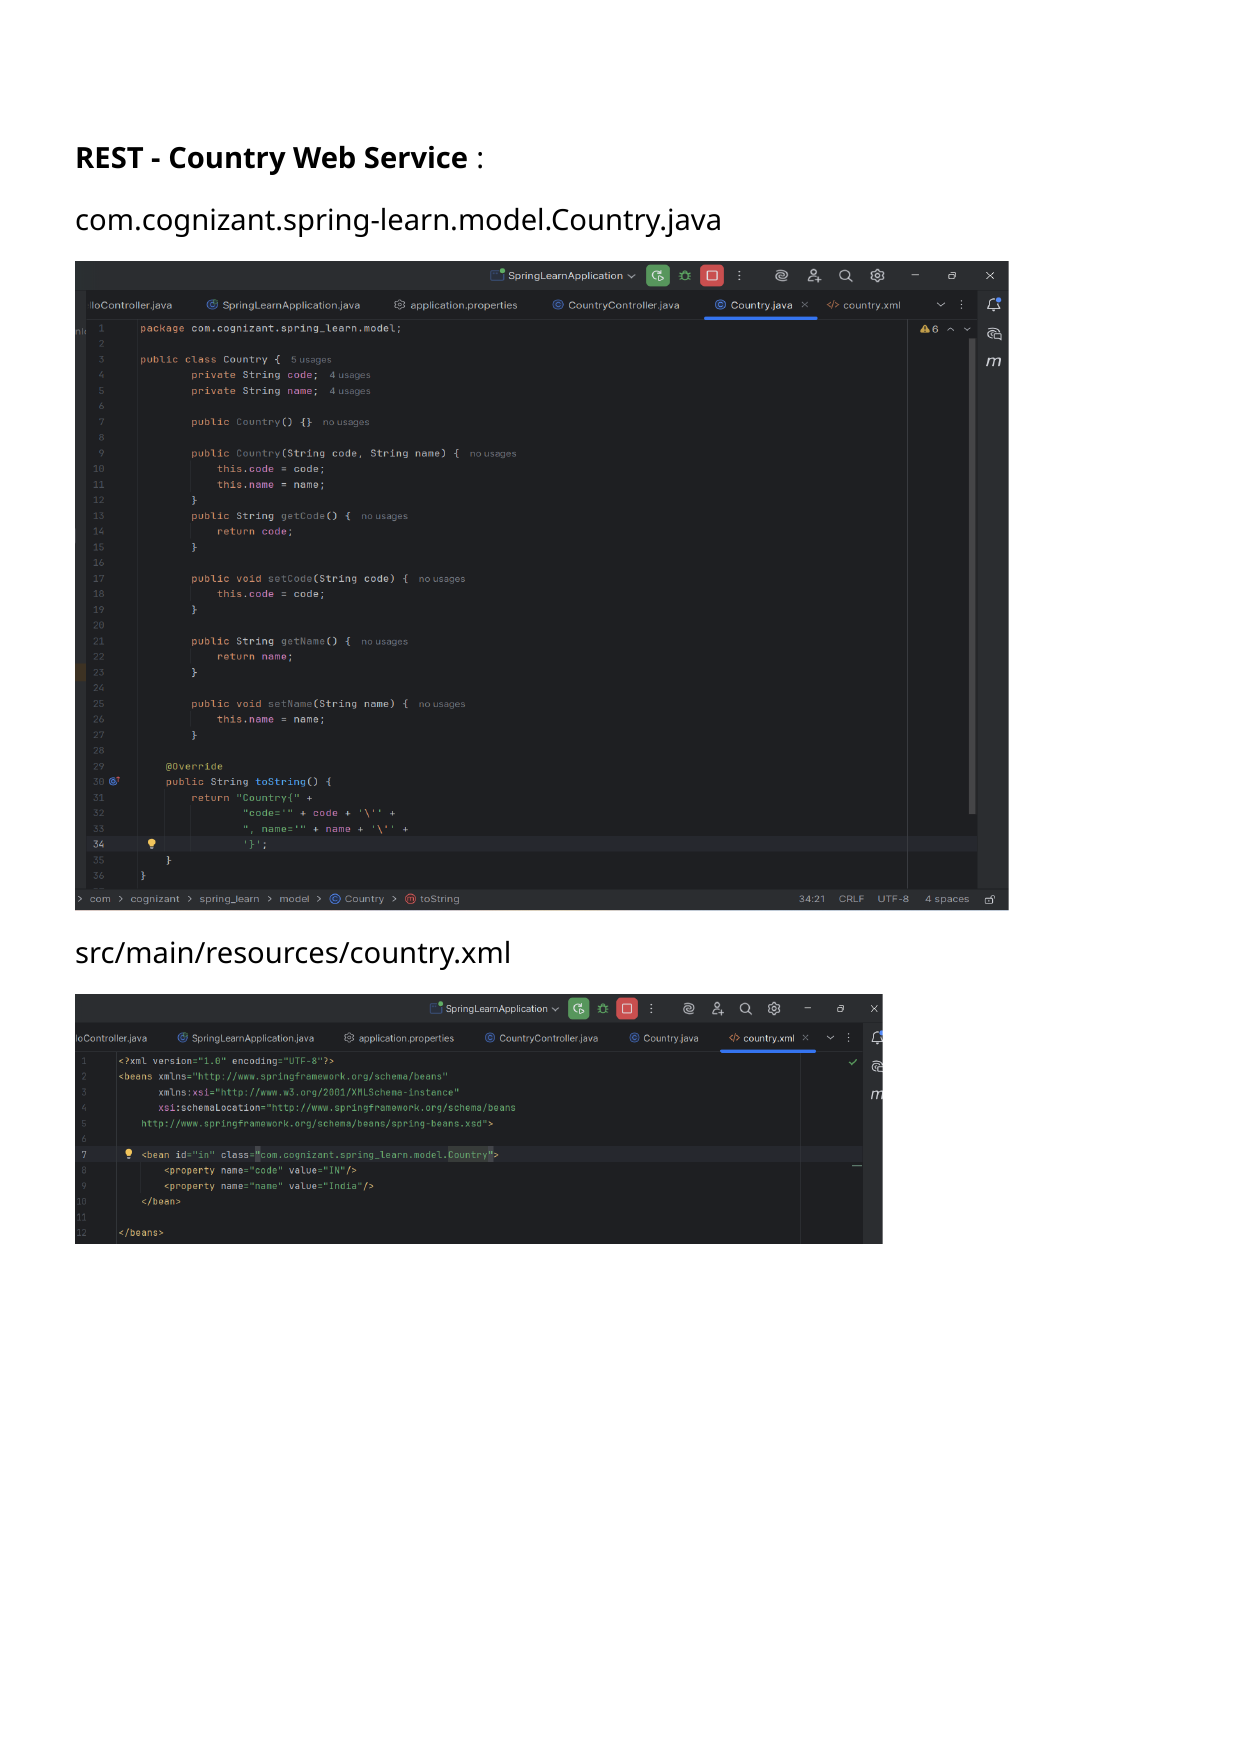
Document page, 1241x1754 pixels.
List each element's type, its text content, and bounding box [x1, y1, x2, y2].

text com.cognizant.spring-learn.model.Country.java [75, 199, 1165, 239]
picture [75, 261, 1009, 911]
picture [75, 994, 883, 1244]
text REST - Country Web Service : [75, 137, 1165, 177]
text src/main/resources/country.xml [75, 932, 1165, 972]
